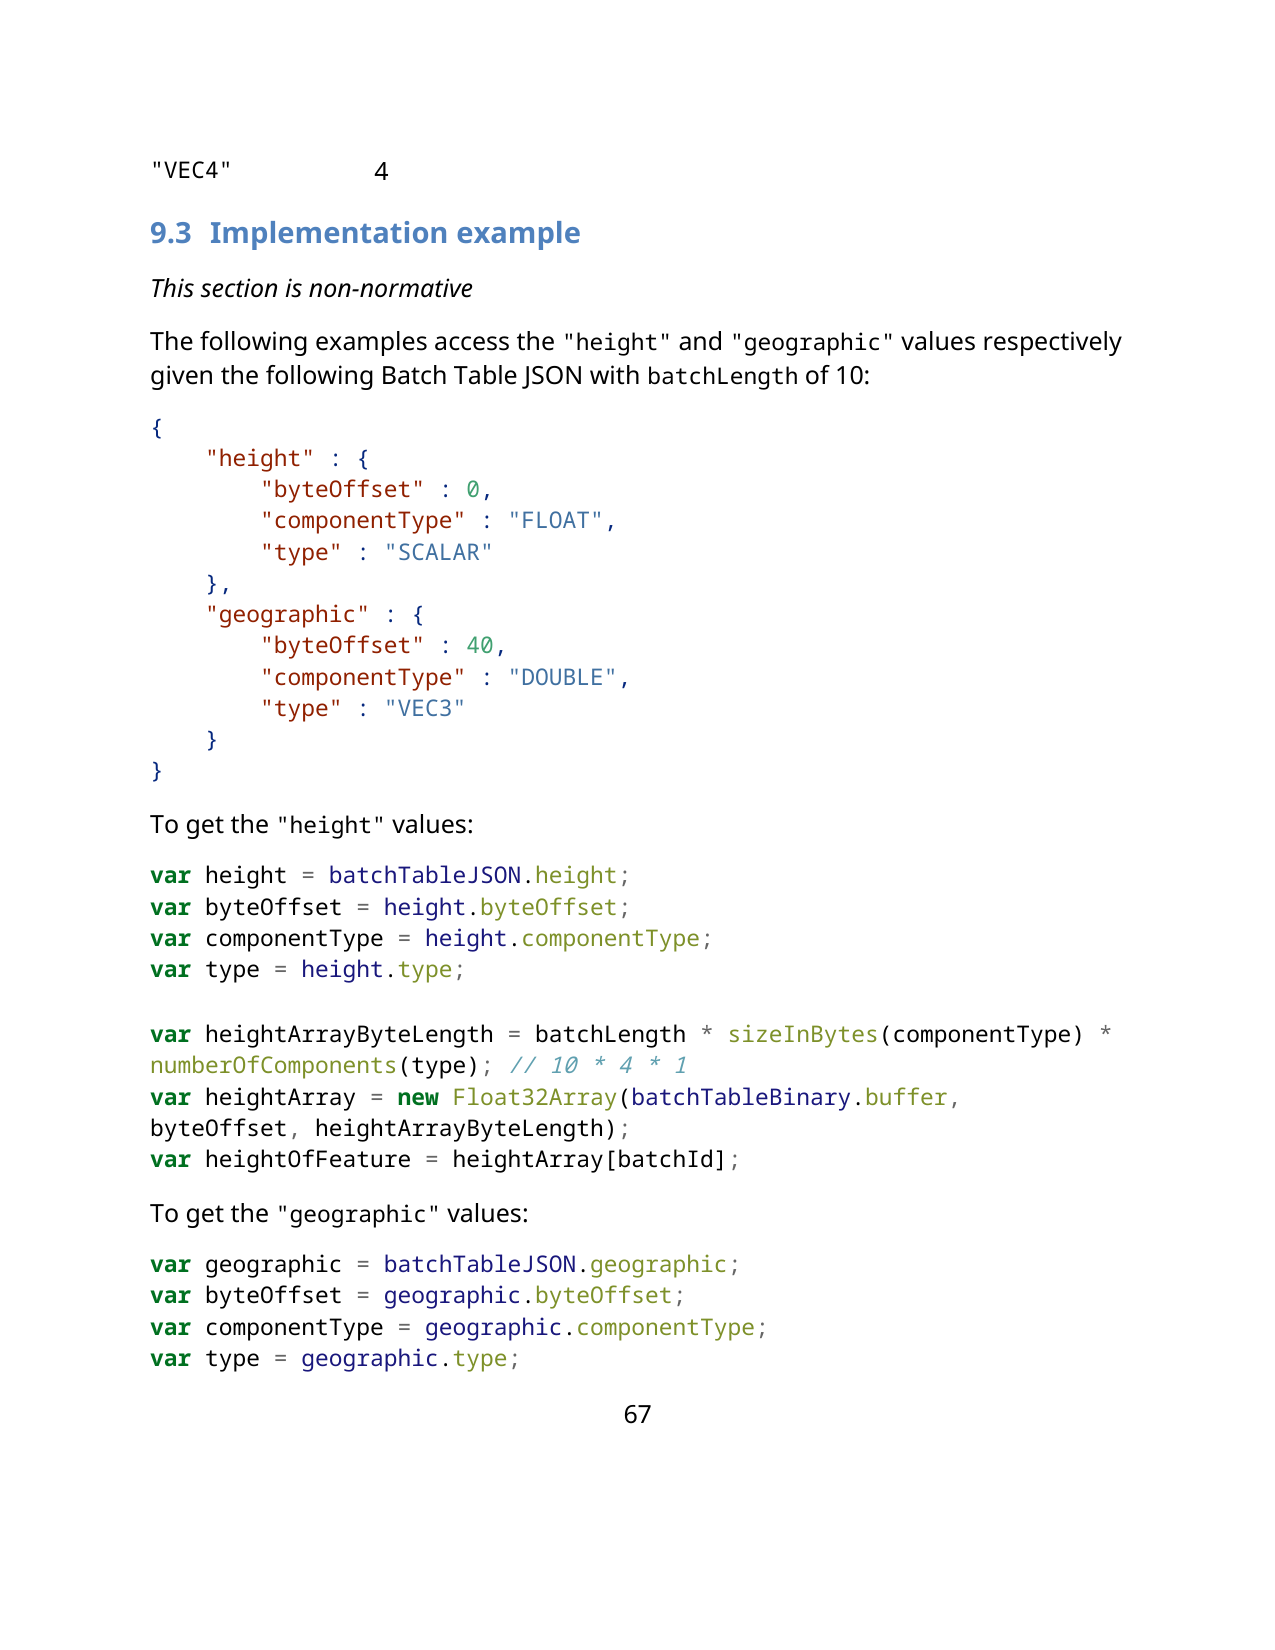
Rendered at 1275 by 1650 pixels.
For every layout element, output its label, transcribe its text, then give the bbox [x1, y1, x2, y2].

text This section is non-normative [150, 271, 1125, 305]
table_cell 4 [363, 150, 650, 192]
text To get the "height" values: [150, 806, 1125, 840]
text To get the "geographic" values: [150, 1195, 1125, 1229]
table_cell "VEC4" [139, 150, 363, 192]
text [150, 1248, 1125, 1373]
subtitle Implementation example [150, 212, 1125, 252]
text { "height" : { "byteOffset" : 0, "componentType" : "FLOAT", "type" : "SCALAR" }, "geographic" : { "byteOffset" : 40, "componentType" : "DOUBLE", "type" : "VEC3" } } [150, 411, 1125, 786]
text var height = batchTableJSON.height; var byteOffset = height.byteOffset; var componentType = height.componentType; var type = height.type; var heightArrayByteLength = batchLength * sizeInBytes(componentType) * numberOfComponents(type); // 10 * 4 * 1 var heightArray = new Float32Array(batchTableBinary.buffer, byteOffset, heightArrayByteLength); var heightOfFeature = heightArray[batchId]; [150, 859, 1125, 1174]
text The following examples access the "height" and "geographic" values respectively given the following Batch Table JSON with batchLength of 10: [150, 324, 1125, 392]
